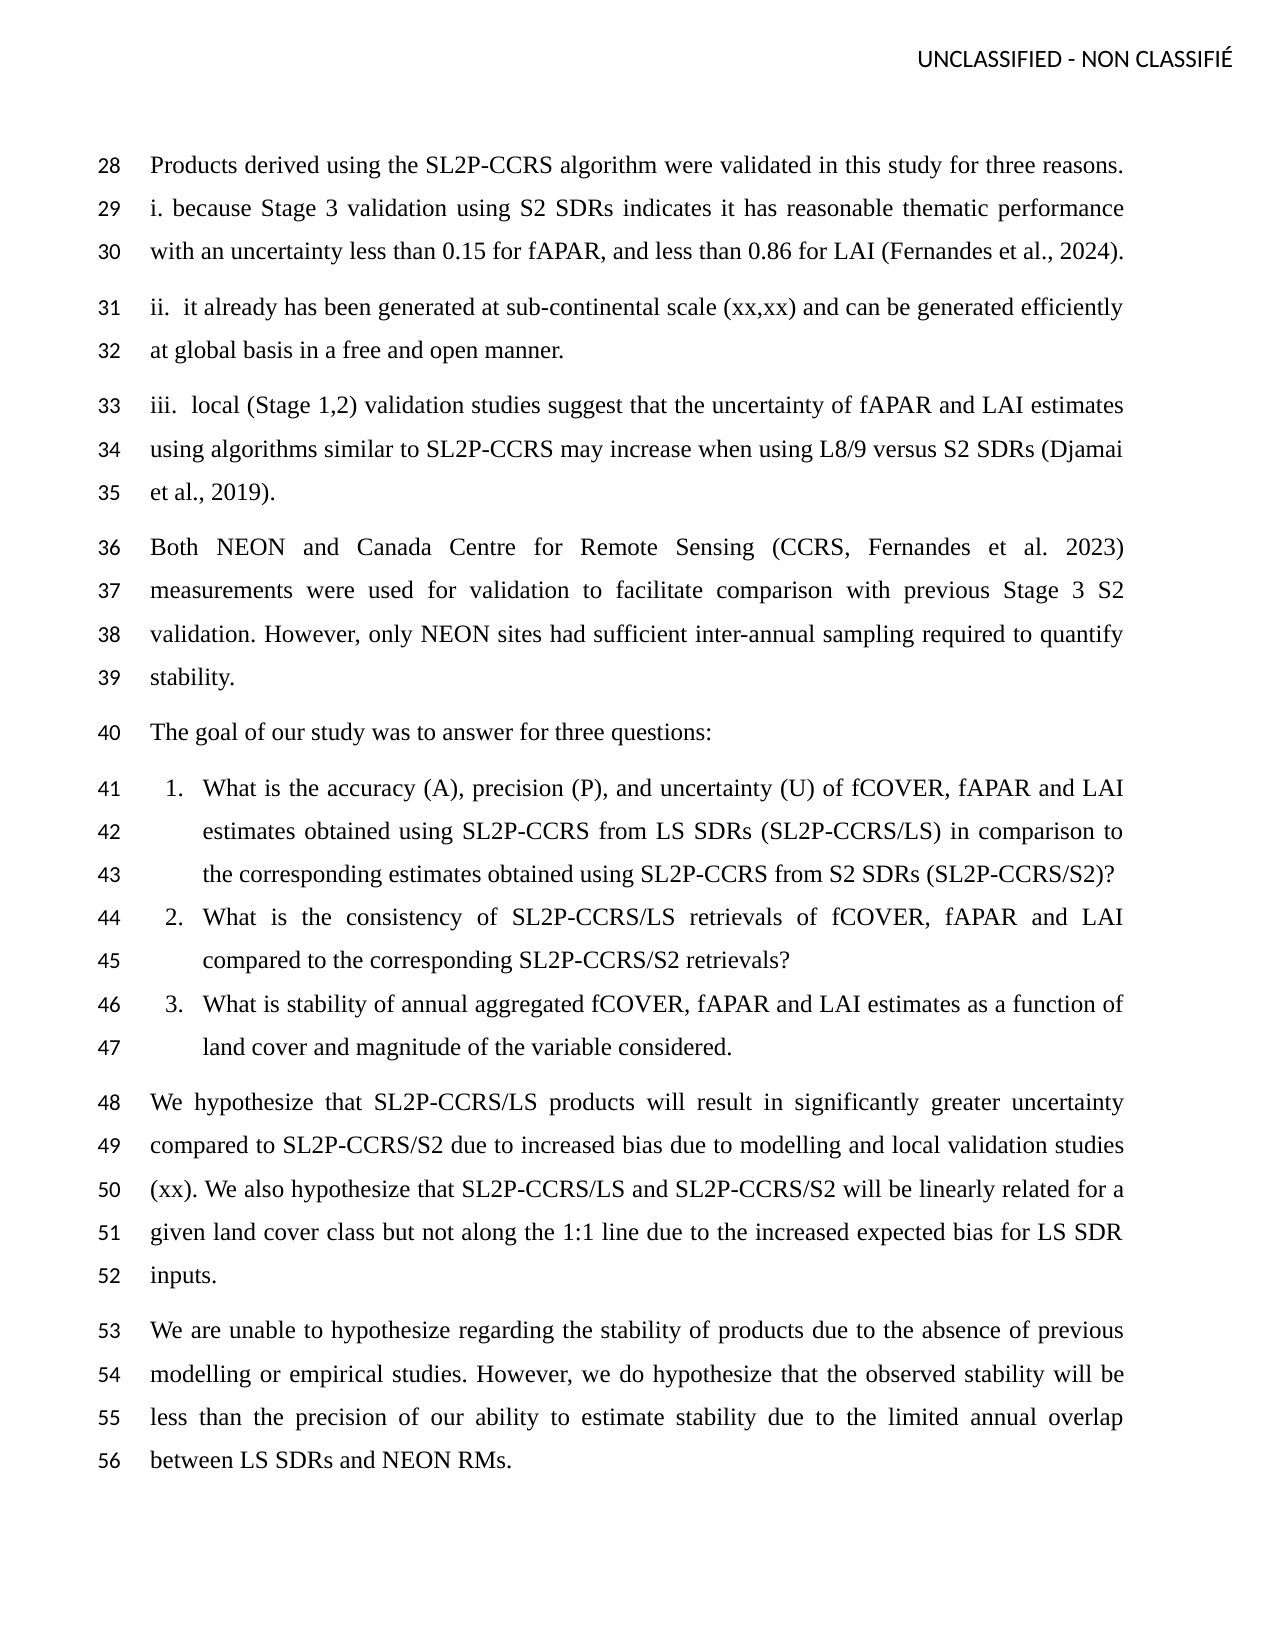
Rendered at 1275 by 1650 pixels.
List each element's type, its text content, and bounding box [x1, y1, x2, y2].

list What is the consistency of SL2P-CCRS/LS retrievals of fCOVER, fAPAR and LAI compared to the corresponding SL2P-CCRS/S2 retrievals? [165, 902, 1125, 974]
text The goal of our study was to answer for three questions: [150, 717, 1125, 746]
text We are unable to hypothesize regarding the stability of products due to the absence of previous modelling or empirical studies. However, we do hypothesize that the observed stability will be less than the precision of our ability to estimate stability due to the limited annual overlap between LS SDRs and NEON RMs. [150, 1316, 1125, 1474]
text Both NEON and Canada Centre for Remote Sensing (CCRS, Fernandes et al. 2023) measurements were used for validation to facilitate comparison with previous Stage 3 S2 validation. However, only NEON sites had sufficient inter-annual sampling required to quantify stability. [150, 532, 1125, 691]
list What is stability of annual aggregated fCOVER, fAPAR and LAI estimates as a function of land cover and magnitude of the variable considered. [165, 989, 1125, 1061]
text Products derived using the SL2P-CCRS algorithm were validated in this study for three reasons. i. because Stage 3 validation using S2 SDRs indicates it has reasonable thematic performance with an uncertainty less than 0.15 for fAPAR, and less than 0.86 for LAI (Fernandes et al., 2024). [150, 150, 1125, 265]
text We hypothesize that SL2P-CCRS/LS products will result in significantly greater uncertainty compared to SL2P-CCRS/S2 due to increased bias due to modelling and local validation studies (xx). We also hypothesize that SL2P-CCRS/LS and SL2P-CCRS/S2 will be linearly related for a given land cover class but not along the 1:1 line due to the increased expected bias for LS SDR inputs. [150, 1087, 1125, 1289]
list What is the accuracy (A), precision (P), and uncertainty (U) of fCOVER, fAPAR and LAI estimates obtained using SL2P-CCRS from LS SDRs (SL2P-CCRS/LS) in comparison to the corresponding estimates obtained using SL2P-CCRS from S2 SDRs (SL2P-CCRS/S2)? [165, 773, 1125, 888]
text ii. it already has been generated at sub-continental scale (xx,xx) and can be generated efficiently at global basis in a free and open manner. [150, 292, 1125, 364]
text iii. local (Stage 1,2) validation studies suggest that the uncertainty of fAPAR and LAI estimates using algorithms similar to SL2P-CCRS may increase when using L8/9 versus S2 SDRs (Djamai et al., 2019). [150, 391, 1125, 506]
